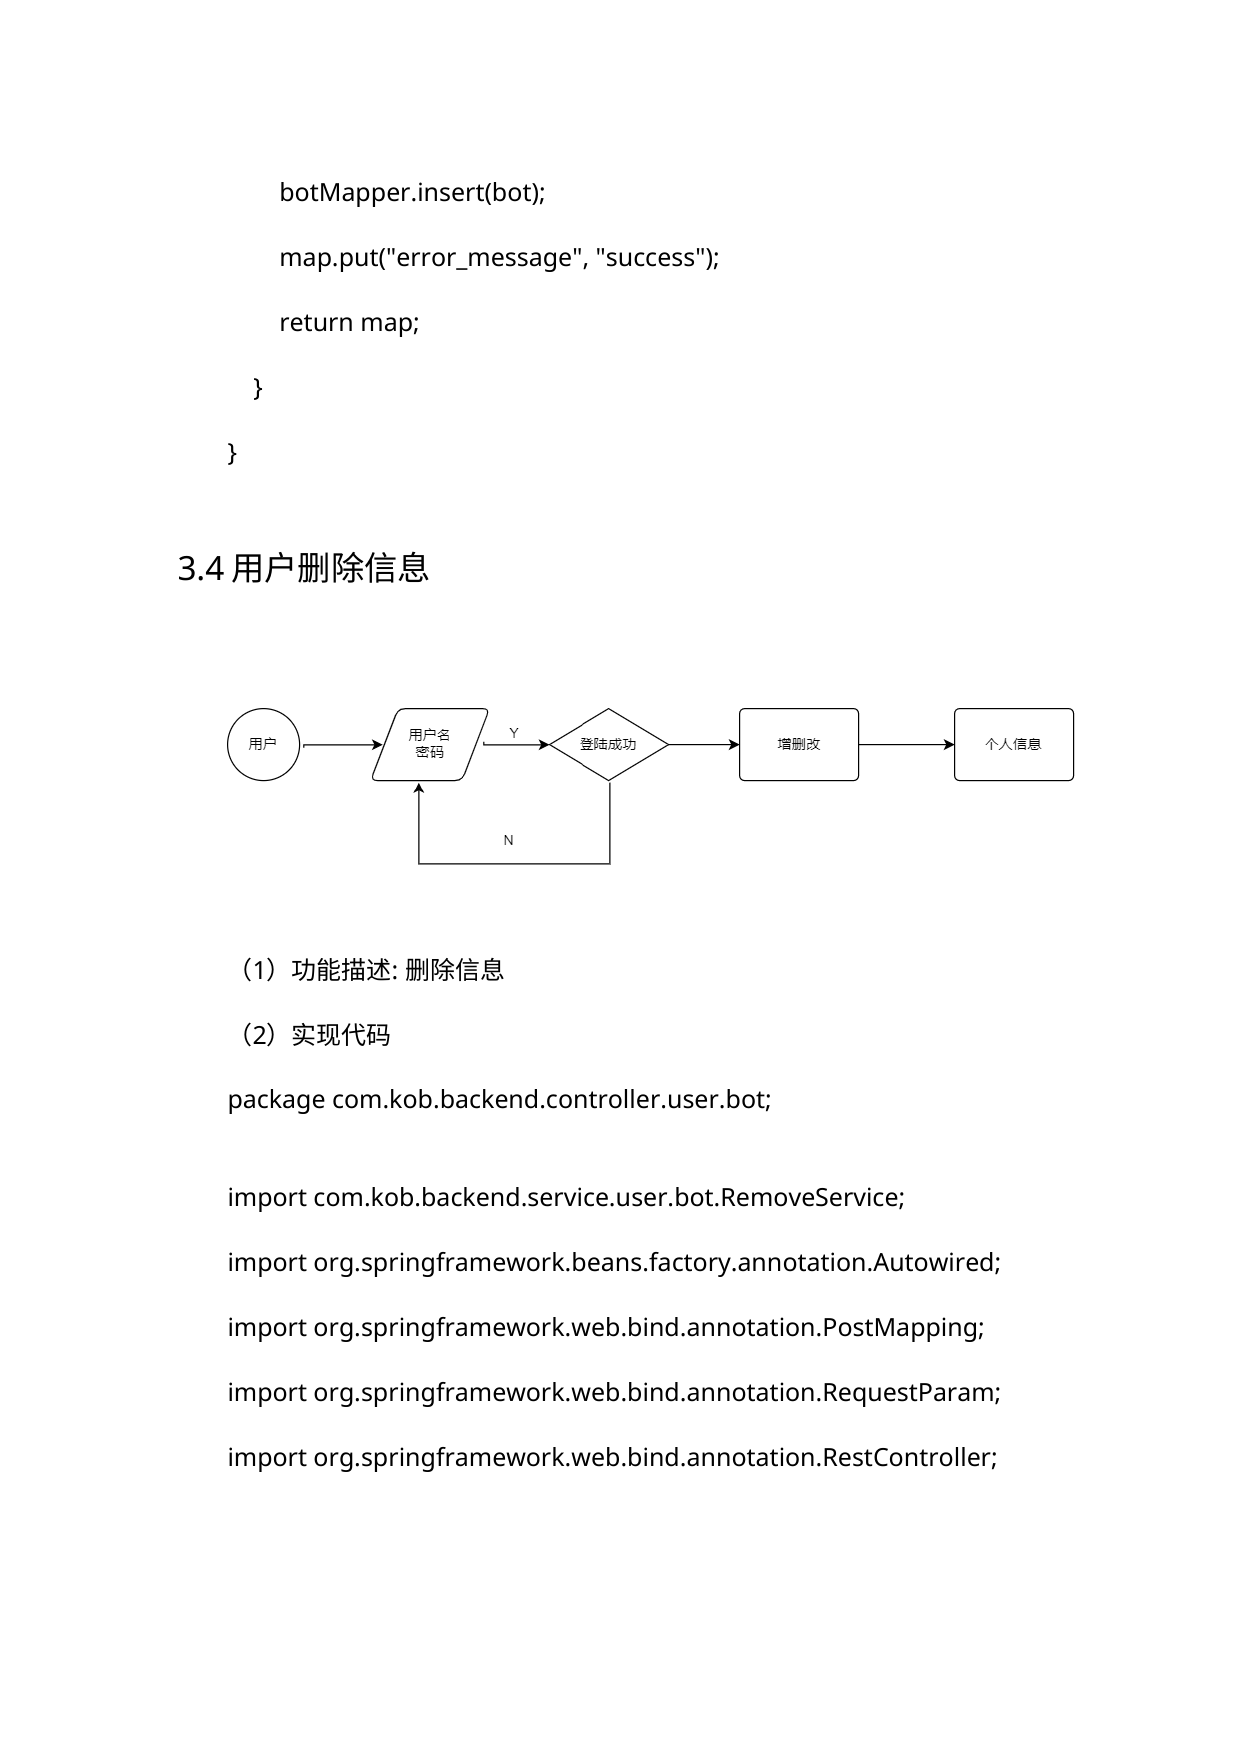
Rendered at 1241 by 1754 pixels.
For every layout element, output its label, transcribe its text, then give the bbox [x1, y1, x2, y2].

text import org.springframework.beans.factory.annotation.Autowired; [177, 1229, 1122, 1294]
text （1）功能描述: 删除信息 [177, 936, 1122, 1001]
text import org.springframework.web.bind.annotation.RequestParam; [177, 1359, 1122, 1424]
text } [177, 354, 1122, 419]
text import com.kob.backend.service.user.bot.RemoveService; [177, 1164, 1122, 1229]
text （2）实现代码 [177, 1001, 1122, 1066]
text import org.springframework.web.bind.annotation.RestController; [177, 1424, 1122, 1489]
subtitle 3.4用户删除信息 [177, 534, 1122, 599]
text package com.kob.backend.controller.user.bot; [177, 1066, 1122, 1131]
text import org.springframework.web.bind.annotation.PostMapping; [177, 1294, 1122, 1359]
text return map; [177, 289, 1122, 354]
text botMapper.insert(bot); [177, 159, 1122, 224]
picture [177, 658, 1123, 922]
text } [177, 419, 1122, 484]
text map.put("error_message", "success"); [177, 224, 1122, 289]
